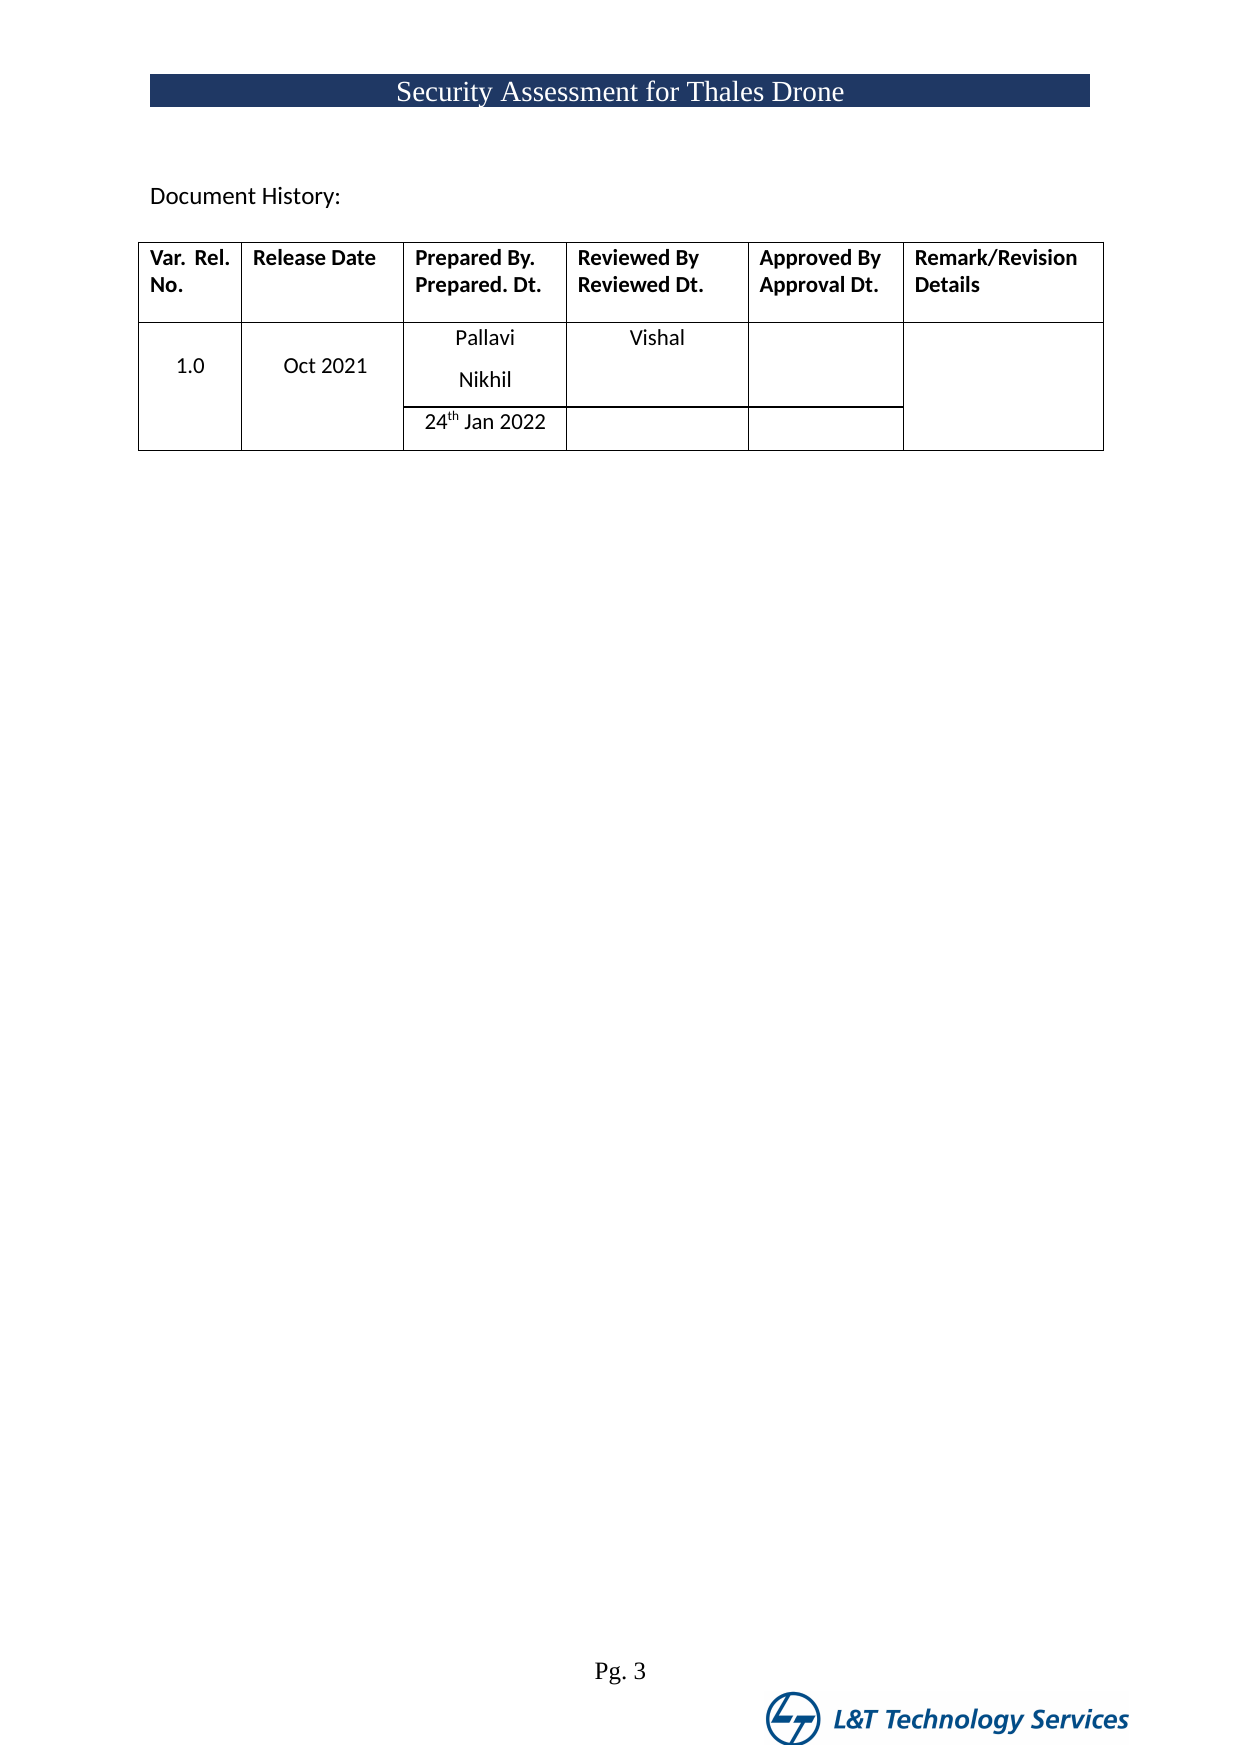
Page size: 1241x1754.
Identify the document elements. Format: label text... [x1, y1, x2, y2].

table_header Var. Rel. No. [139, 243, 241, 322]
table_cell Pallavi Nikhil [404, 323, 566, 406]
table_cell 1.0 [139, 323, 241, 450]
table_cell [749, 323, 903, 406]
table_header Approved By Approval Dt. [749, 243, 903, 322]
table_cell [749, 408, 903, 450]
table_cell [904, 323, 1103, 450]
table_cell [567, 408, 748, 450]
table_header Release Date [242, 243, 403, 322]
table_cell 24th Jan 2022 [404, 408, 566, 450]
table_cell Vishal [567, 323, 748, 406]
picture [763, 1691, 1129, 1745]
table_cell Oct 2021 [242, 323, 403, 450]
text Document History: [150, 181, 1090, 211]
table_header Remark/Revision Details [904, 243, 1103, 322]
table_header Reviewed By Reviewed Dt. [567, 243, 748, 322]
table_header Prepared By. Prepared. Dt. [404, 243, 566, 322]
